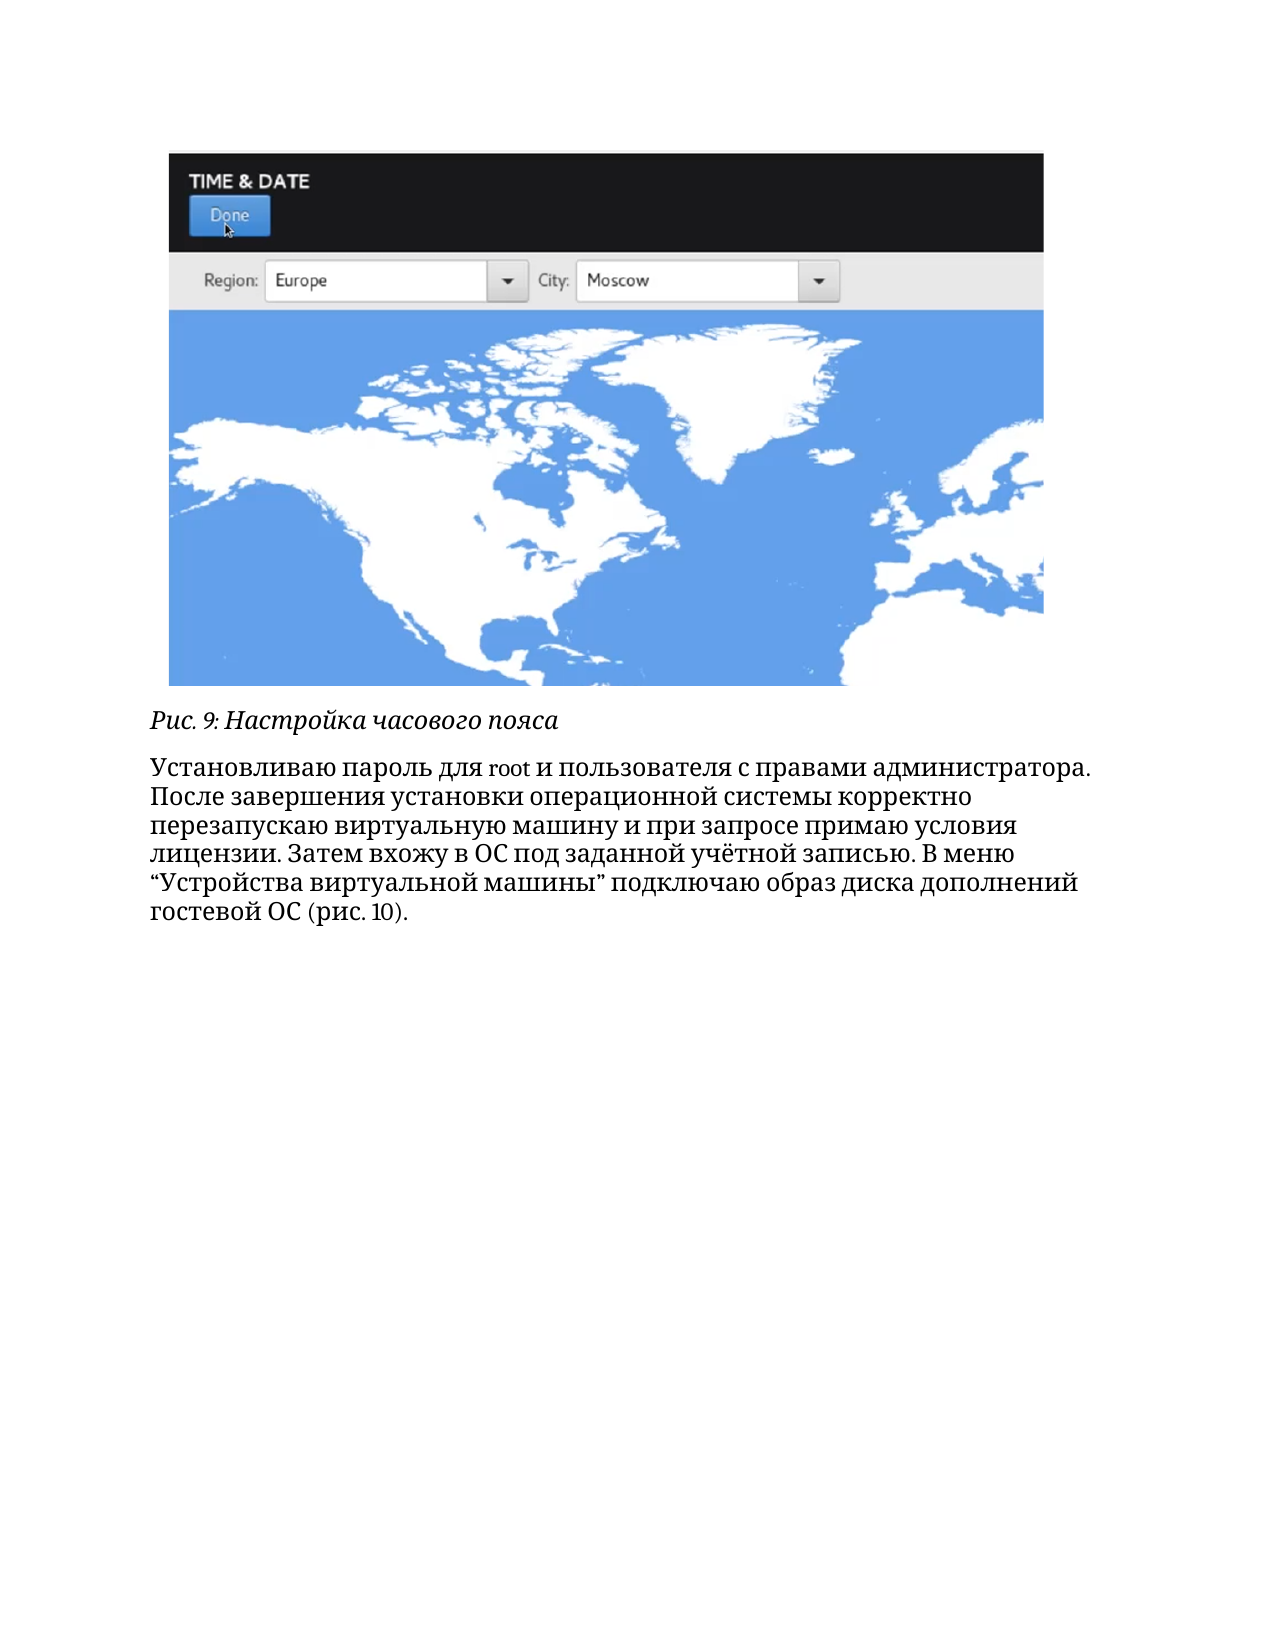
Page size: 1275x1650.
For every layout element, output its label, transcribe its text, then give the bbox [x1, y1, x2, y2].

picture [168, 150, 1044, 686]
text Установливаю пароль для root и пользователя с правами администратора. После завершения установки операционной системы корректно перезапускаю виртуальную машину и при запросе примаю условия лицензии. Затем вхожу в ОС под заданной учётной записью. В меню “Устройства виртуальной машины” подключаю образ диска дополнений гостевой ОС (рис. 10). [150, 754, 1125, 927]
text Рис. 9: Настройка часового пояса [150, 707, 1125, 735]
